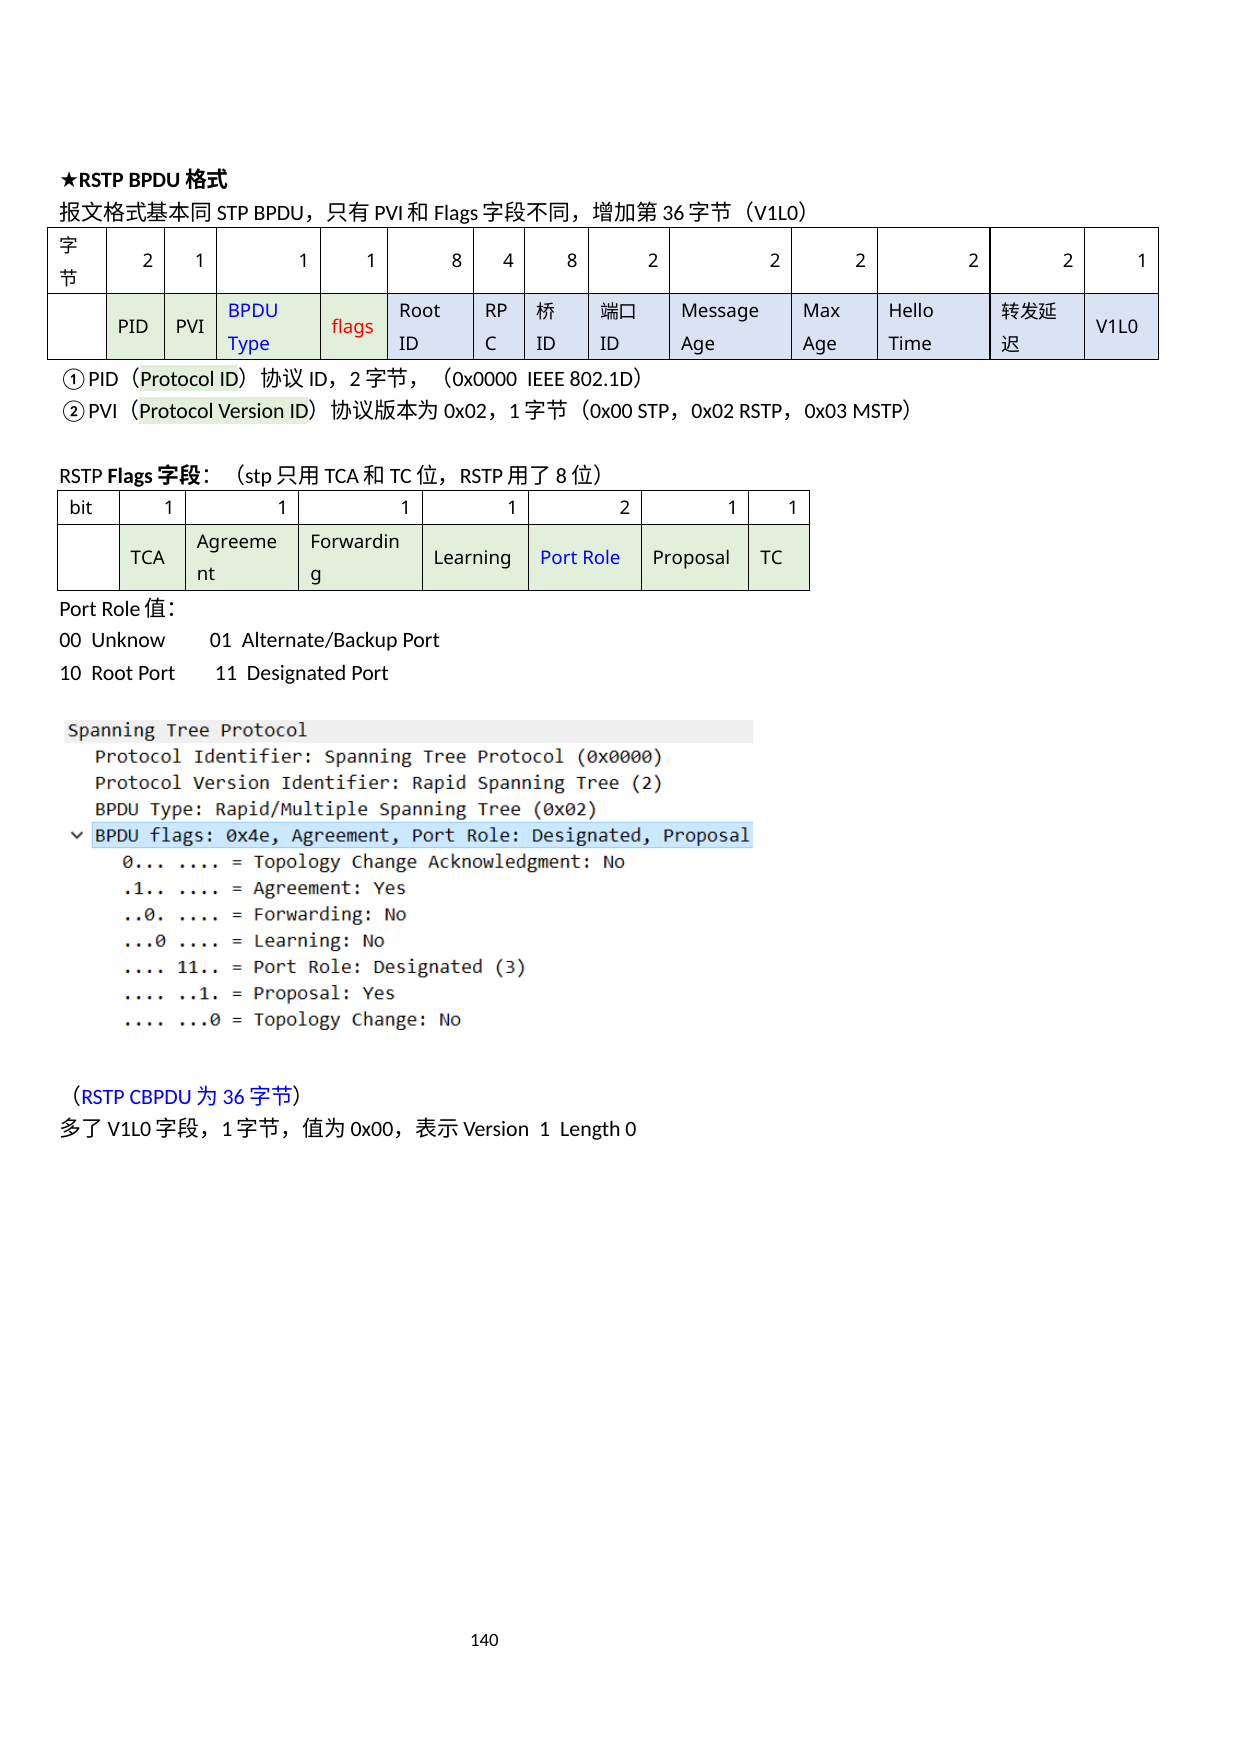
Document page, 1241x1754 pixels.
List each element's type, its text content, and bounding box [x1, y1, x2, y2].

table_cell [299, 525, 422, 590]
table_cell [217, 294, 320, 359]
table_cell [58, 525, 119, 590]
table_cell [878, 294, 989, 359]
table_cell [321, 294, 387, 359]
text （RSTP CBPDU为36字节） [59, 1078, 1181, 1111]
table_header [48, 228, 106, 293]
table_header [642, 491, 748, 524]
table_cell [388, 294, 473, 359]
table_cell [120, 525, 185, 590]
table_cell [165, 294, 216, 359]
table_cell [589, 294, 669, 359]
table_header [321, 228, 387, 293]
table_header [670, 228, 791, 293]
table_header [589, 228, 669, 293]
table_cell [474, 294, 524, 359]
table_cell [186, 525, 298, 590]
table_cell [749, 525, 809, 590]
text RSTP Flags字段：（stp只用TCA和TC位，RSTP用了8位） [59, 458, 1181, 490]
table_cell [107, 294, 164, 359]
text 报文格式基本同STP BPDU，只有PVI和Flags字段不同，增加第36字节（V1L0） [59, 194, 1181, 227]
text ★RSTP BPDU格式 [59, 162, 1181, 194]
picture [59, 720, 754, 1030]
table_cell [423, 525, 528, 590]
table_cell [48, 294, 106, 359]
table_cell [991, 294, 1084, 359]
text 00 Unknow 01 Alternate/Backup Port [59, 623, 1181, 656]
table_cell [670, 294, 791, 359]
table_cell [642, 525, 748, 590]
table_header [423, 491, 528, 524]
text ①PID（Protocol ID）协议ID，2字节，（0x0000 IEEE 802.1D） [59, 360, 1181, 393]
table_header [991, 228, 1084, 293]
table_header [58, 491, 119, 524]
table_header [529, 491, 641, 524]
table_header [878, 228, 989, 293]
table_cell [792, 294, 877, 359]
text 多了V1L0字段，1字节，值为0x00，表示Version 1 Length 0 [59, 1111, 1181, 1143]
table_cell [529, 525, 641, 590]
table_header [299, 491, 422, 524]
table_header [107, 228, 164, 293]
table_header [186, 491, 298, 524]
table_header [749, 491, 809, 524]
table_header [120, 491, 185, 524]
text Port Role值： [59, 591, 1181, 623]
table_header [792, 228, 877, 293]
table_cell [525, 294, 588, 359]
text ②PVI（Protocol Version ID）协议版本为0x02，1字节（0x00 STP，0x02 RSTP，0x03 MSTP） [59, 393, 1181, 425]
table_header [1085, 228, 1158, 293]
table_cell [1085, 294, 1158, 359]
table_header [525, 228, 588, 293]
text 10 Root Port 11 Designated Port [59, 656, 1181, 688]
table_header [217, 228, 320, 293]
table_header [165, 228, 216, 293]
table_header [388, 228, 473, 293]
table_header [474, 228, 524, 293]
